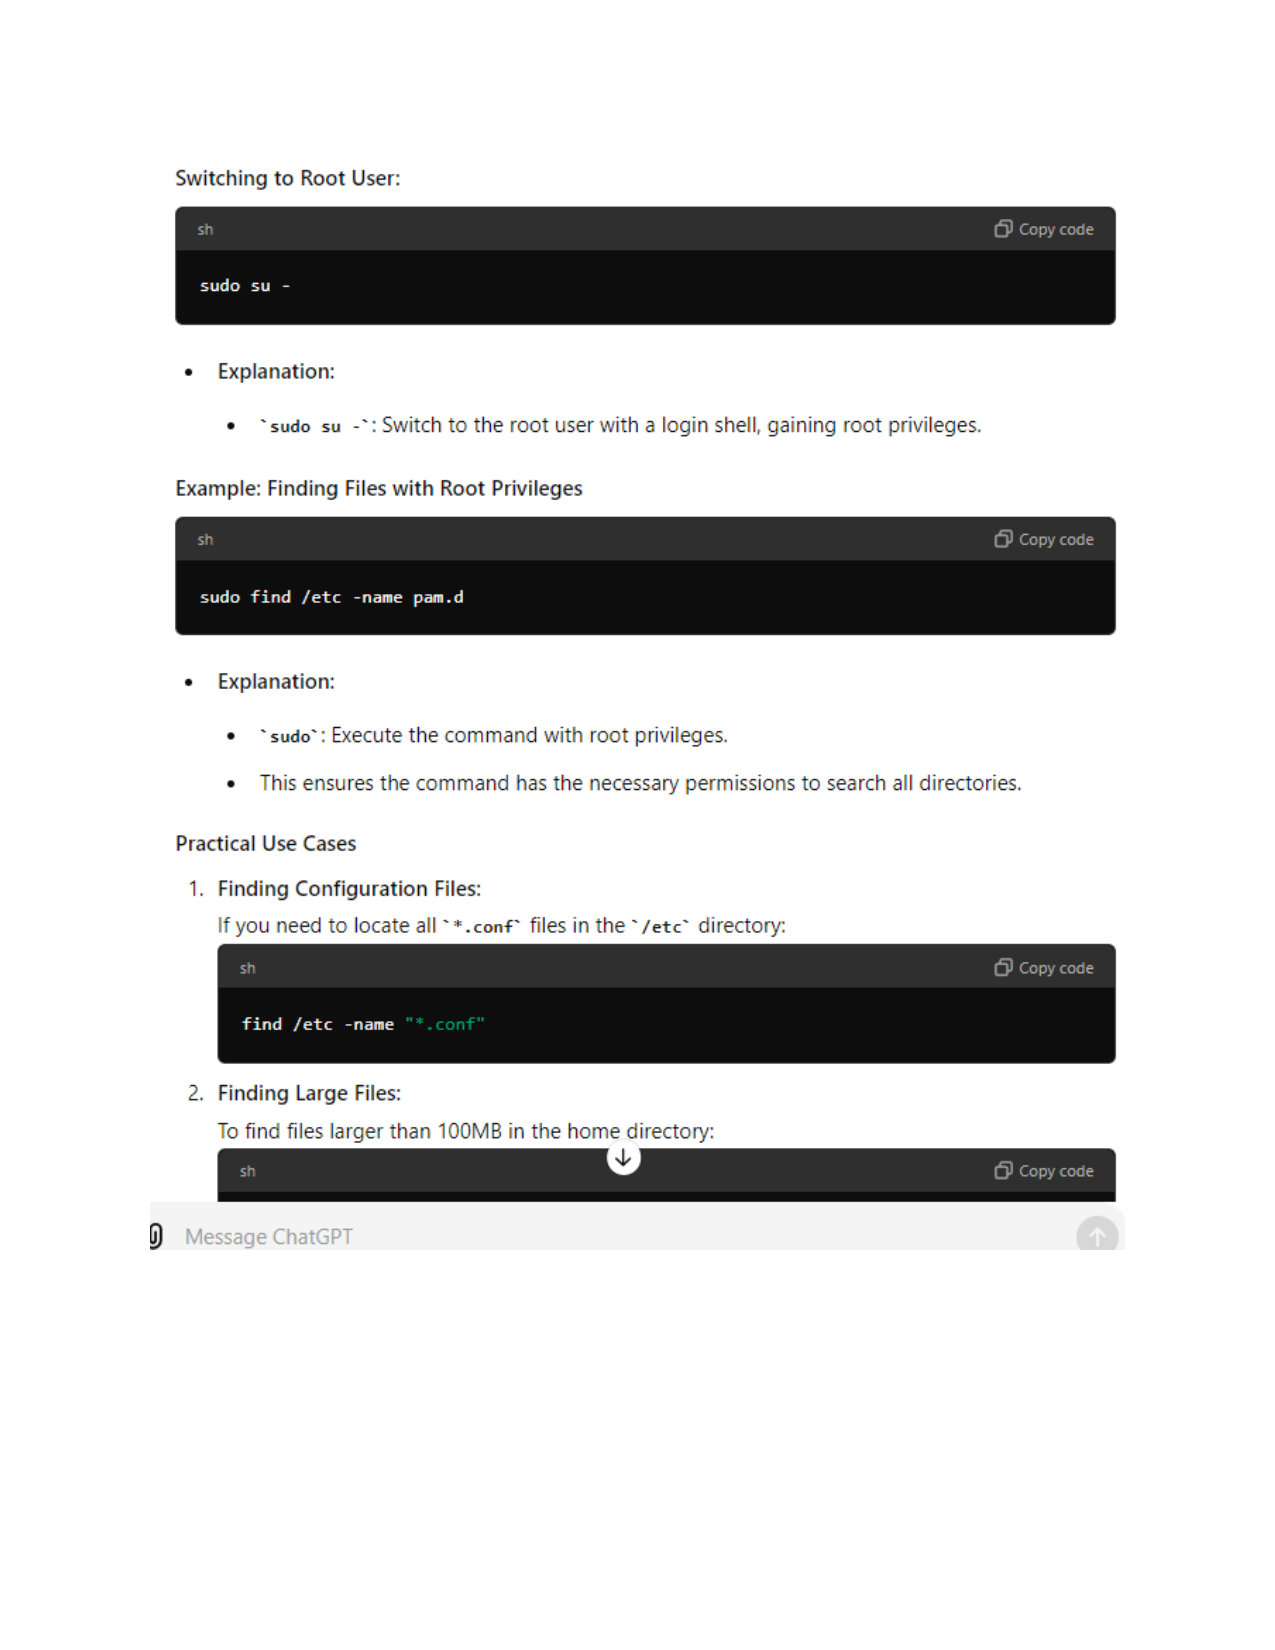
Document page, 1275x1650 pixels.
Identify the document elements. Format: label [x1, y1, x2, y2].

picture [150, 150, 1125, 1250]
